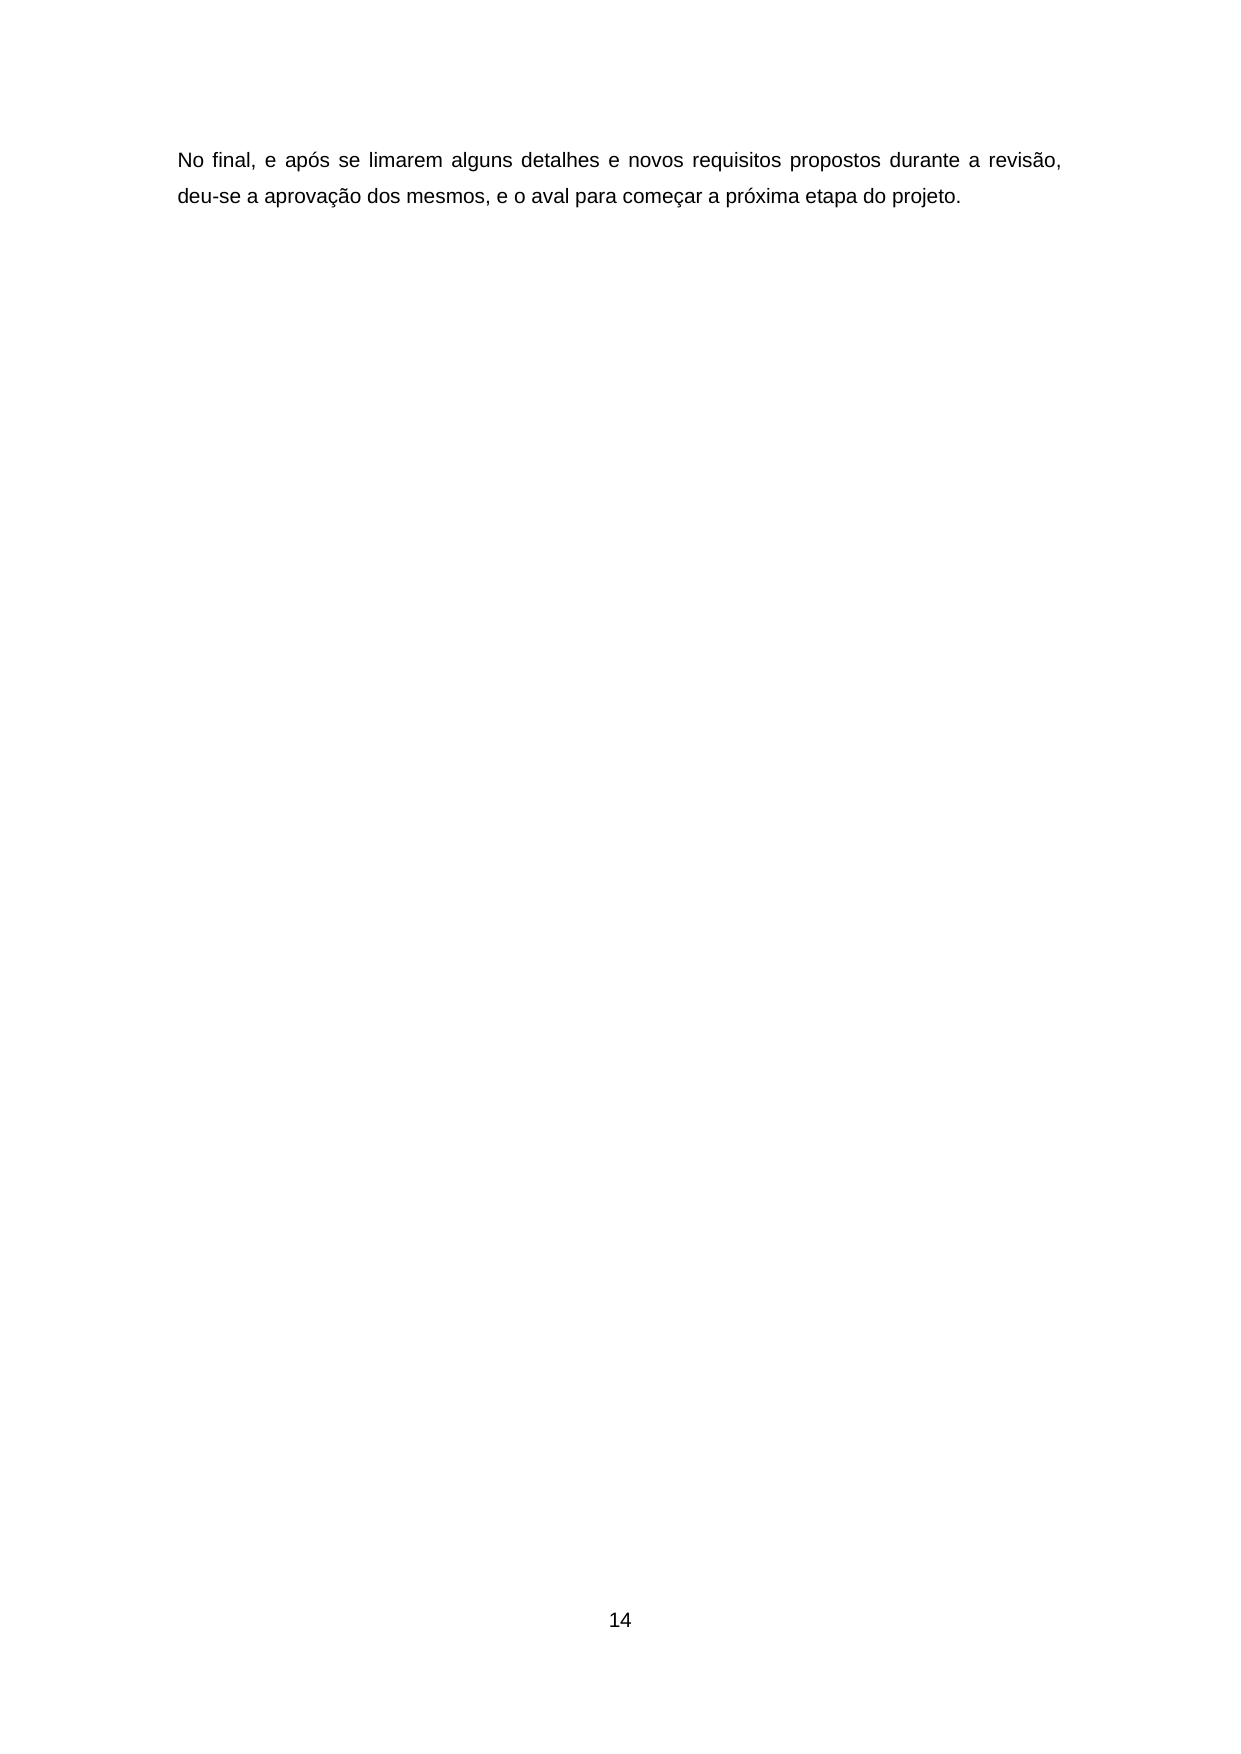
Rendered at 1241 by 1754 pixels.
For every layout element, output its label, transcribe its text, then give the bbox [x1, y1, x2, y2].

text No final, e após se limarem alguns detalhes e novos requisitos propostos durante a revisão, deu-se a aprovação dos mesmos, e o aval para começar a próxima etapa do projeto. [177, 148, 1063, 208]
